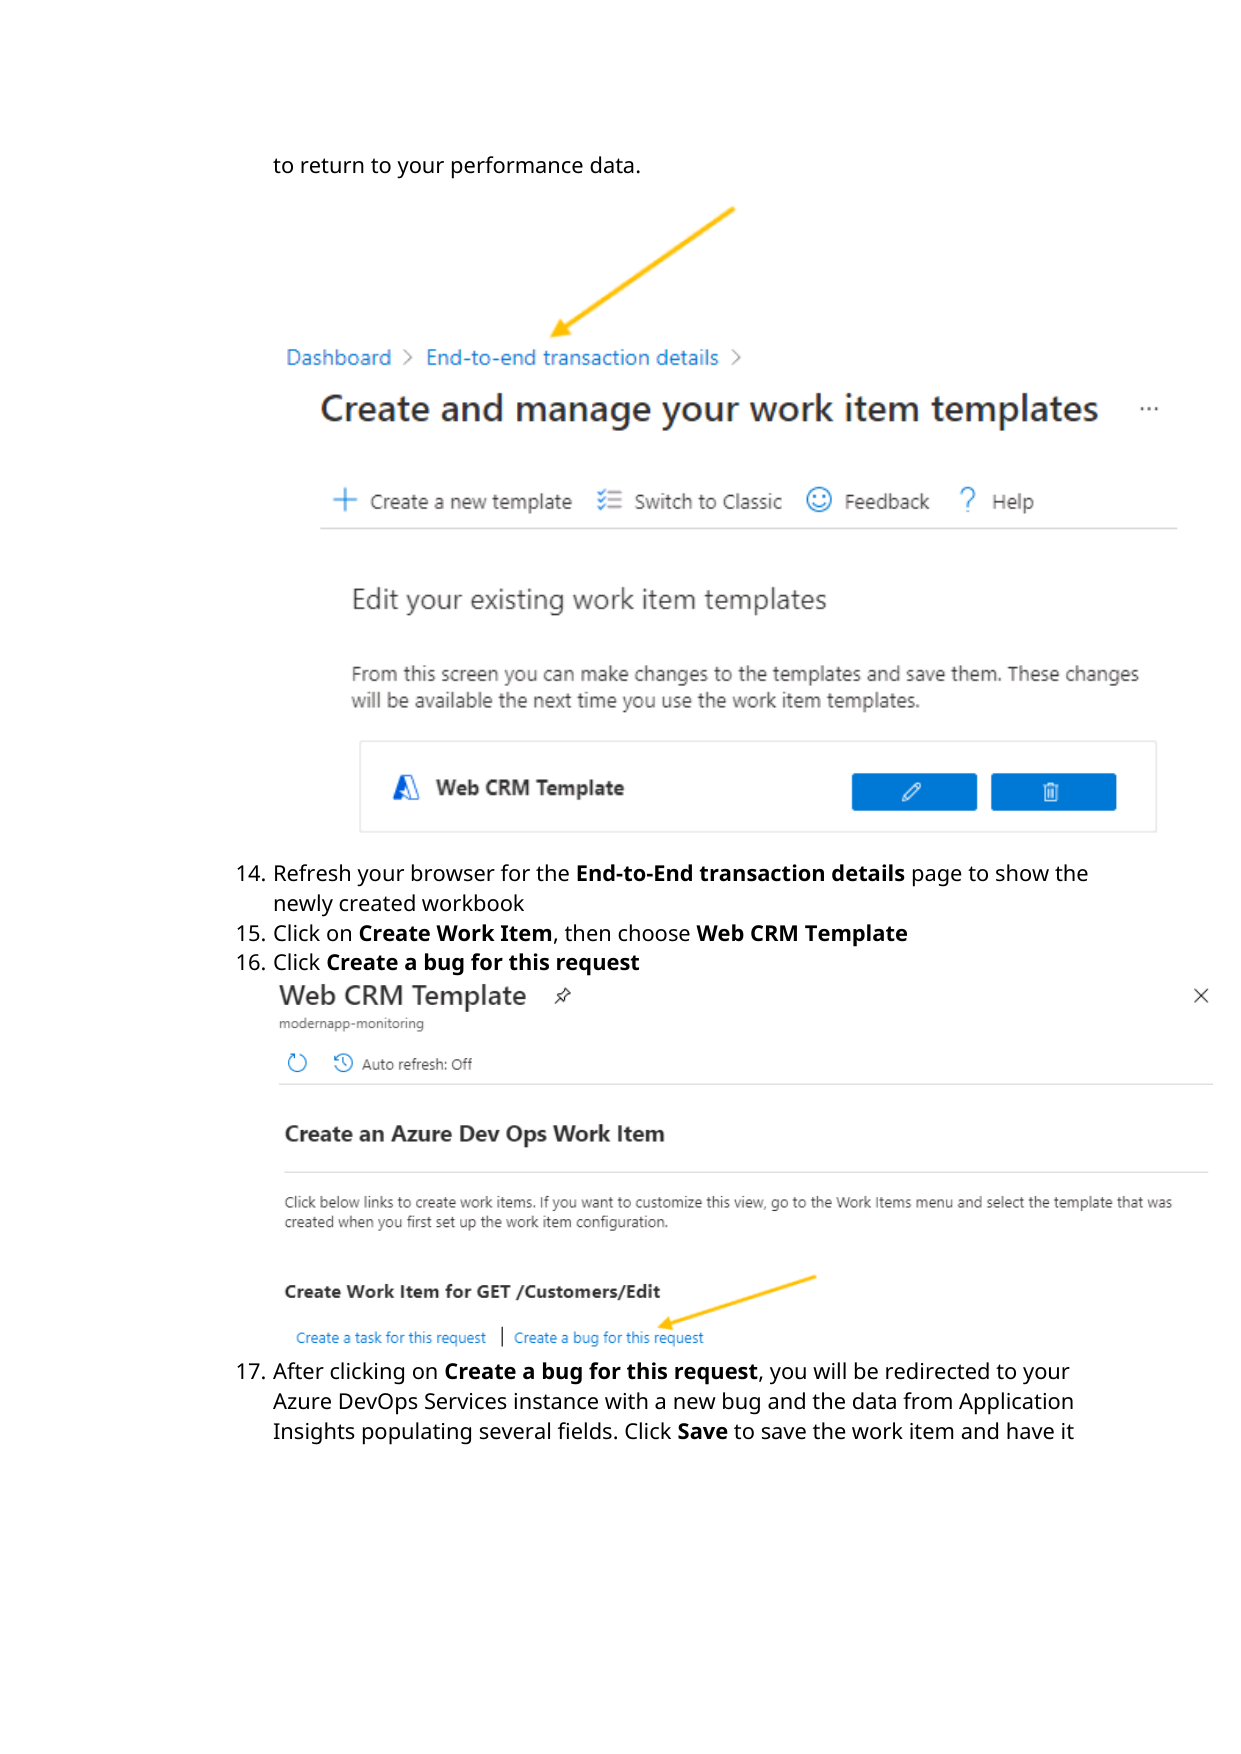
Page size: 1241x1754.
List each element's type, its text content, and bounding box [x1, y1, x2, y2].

list Click on Create Work Item, then choose Web CRM Template [235, 917, 1090, 947]
picture [272, 977, 1214, 1357]
list Refresh your browser for the End-to-End transaction details page to show the newly created workbook [235, 858, 1090, 917]
picture [272, 179, 1187, 858]
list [235, 1356, 1090, 1446]
